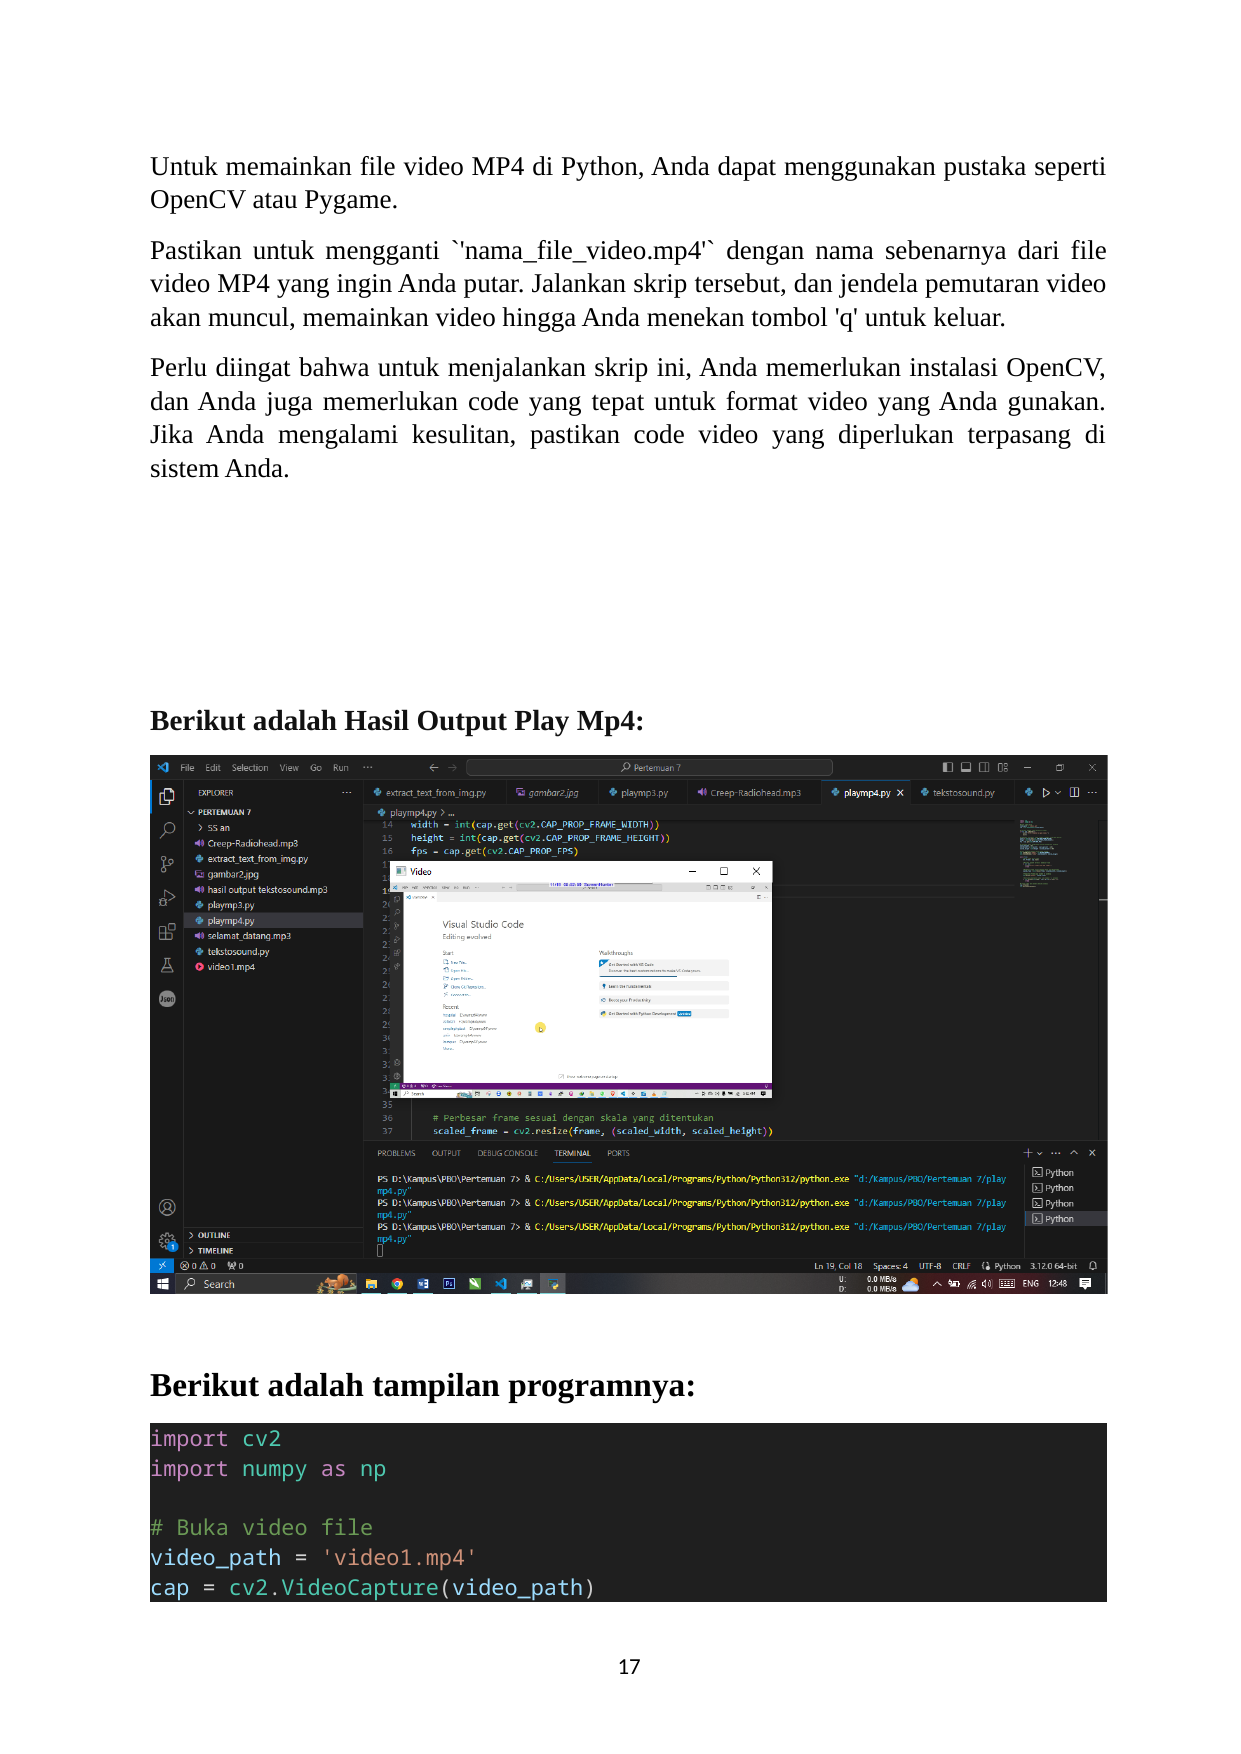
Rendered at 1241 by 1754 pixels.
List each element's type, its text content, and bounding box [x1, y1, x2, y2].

text Berikut adalah Hasil Output Play Mp4: [150, 703, 1107, 736]
text import numpy as np [150, 1453, 1107, 1483]
text # Buka video file [150, 1512, 1107, 1542]
picture [150, 755, 1108, 1294]
text import cv2 [150, 1423, 1107, 1453]
text Berikut adalah tampilan programnya: [150, 1365, 1107, 1403]
text cap = cv2.VideoCapture(video_path) [150, 1572, 1107, 1602]
text Untuk memainkan file video MP4 di Python, Anda dapat menggunakan pustaka seperti OpenCV atau Pygame. [150, 150, 1107, 215]
text video_path = 'video1.mp4' [150, 1542, 1107, 1572]
text Perlu diingat bahwa untuk menjalankan skrip ini, Anda memerlukan instalasi OpenCV, dan Anda juga memerlukan code yang tepat untuk format video yang Anda gunakan. Jika Anda mengalami kesulitan, pastikan code video yang diperlukan terpasang di sistem Anda. [150, 351, 1107, 483]
text Pastikan untuk mengganti `'nama_file_video.mp4'` dengan nama sebenarnya dari file video MP4 yang ingin Anda putar. Jalankan skrip tersebut, dan jendela pemutaran video akan muncul, memainkan video hingga Anda menekan tombol 'q' untuk keluar. [150, 234, 1107, 332]
